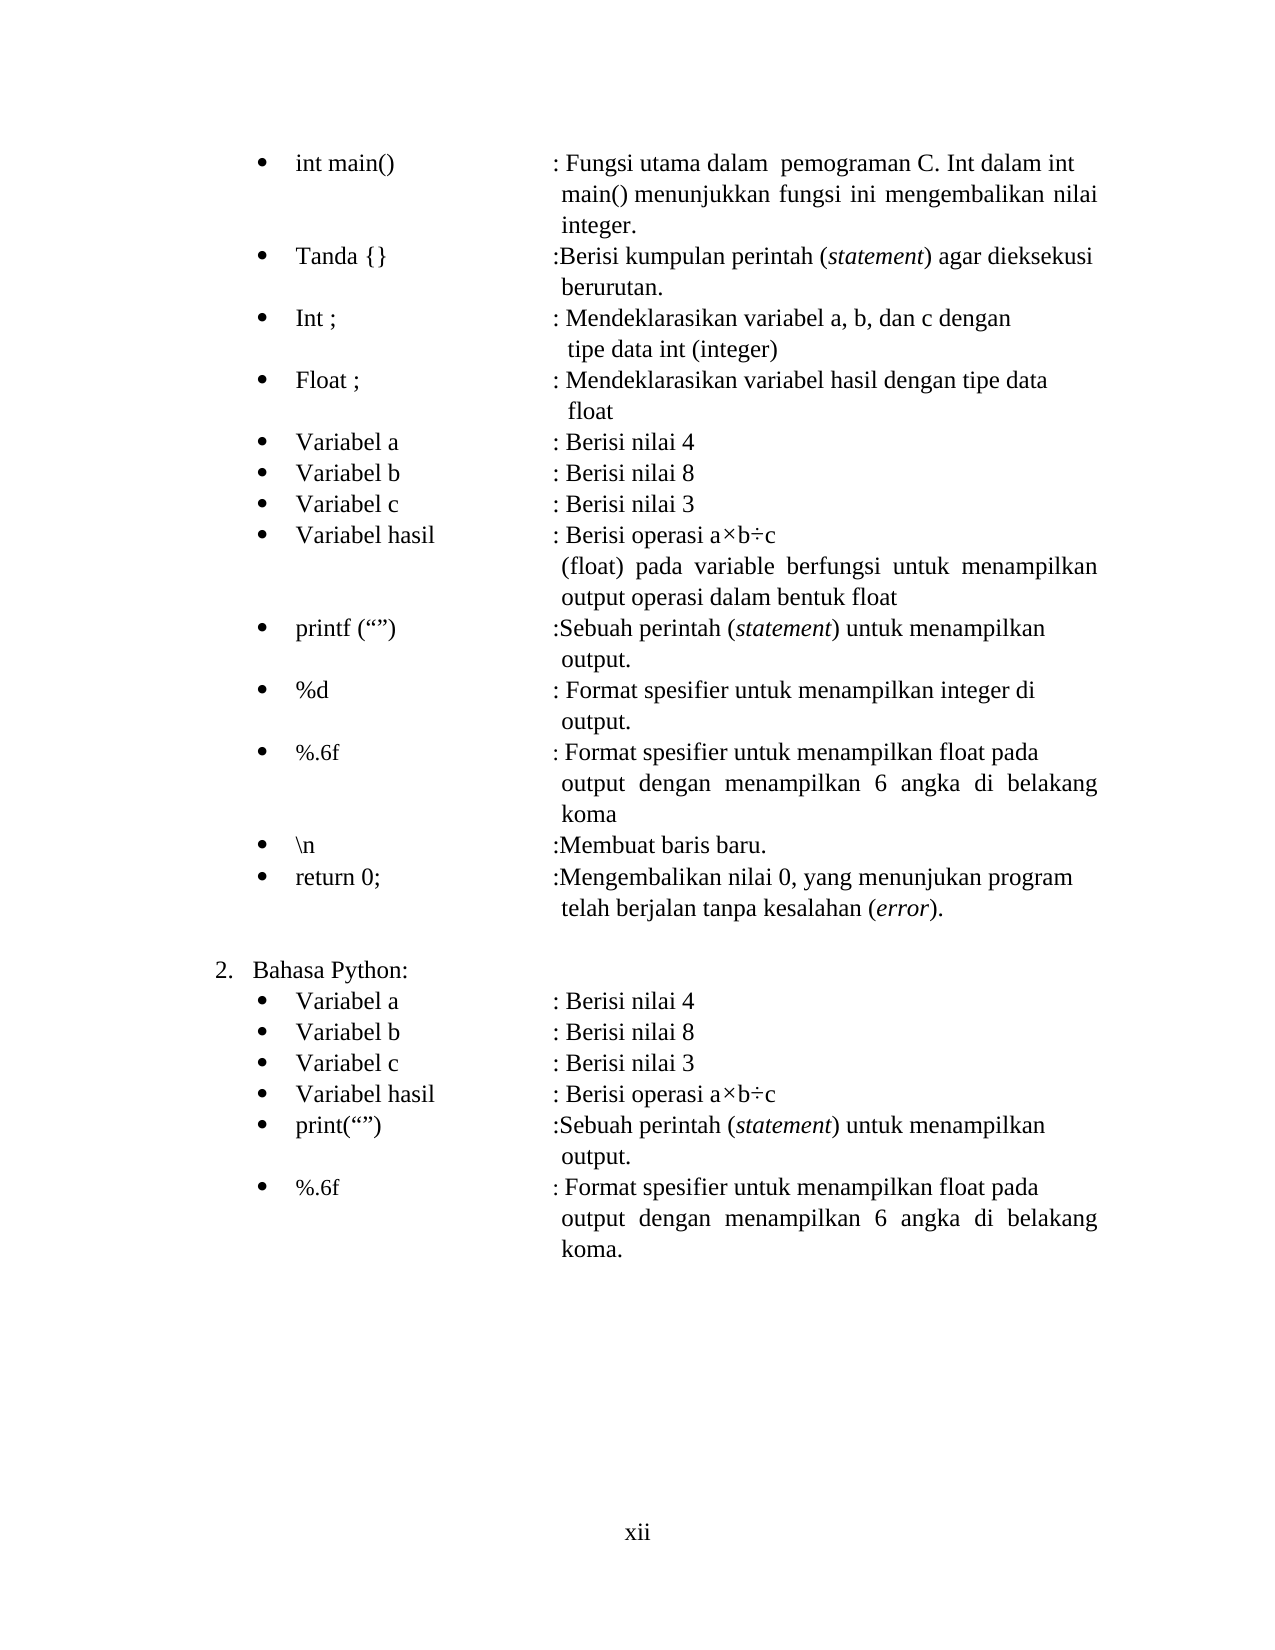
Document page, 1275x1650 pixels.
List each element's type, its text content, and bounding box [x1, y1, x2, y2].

list Variabel b : Berisi nilai 8 [258, 458, 1098, 487]
list return 0; :Mengembalikan nilai 0, yang menunjukan program [258, 862, 1098, 890]
list output dengan menampilkan 6 angka di belakang koma [561, 768, 1098, 828]
list Int ; : Mendeklarasikan variabel a, b, dan c dengan [258, 303, 1098, 332]
list Bahasa Python: [215, 955, 1098, 983]
list \n :Membuat baris baru. [258, 831, 1098, 859]
list Variabel a : Berisi nilai 4 [258, 986, 1098, 1014]
list output. [561, 706, 1098, 735]
list int main() : Fungsi utama dalam pemograman C. Int dalam int [258, 148, 1098, 176]
list %.6f : Format spesifier untuk menampilkan float pada [258, 1172, 1098, 1201]
list Variabel hasil : Berisi operasi abc [258, 520, 1098, 549]
list Variabel hasil : Berisi operasi abc [258, 1079, 1098, 1108]
list %d : Format spesifier untuk menampilkan integer di [258, 675, 1098, 704]
list Variabel b : Berisi nilai 8 [258, 1017, 1098, 1046]
list tipe data int (integer) [561, 334, 1098, 363]
list output. [561, 1141, 1098, 1170]
list berurutan. [546, 272, 1098, 301]
list Variabel c : Berisi nilai 3 [258, 1048, 1098, 1077]
list Variabel a : Berisi nilai 4 [258, 427, 1098, 456]
list Float ; : Mendeklarasikan variabel hasil dengan tipe data [258, 365, 1098, 394]
list printf (“”) :Sebuah perintah (statement) untuk menampilkan [258, 613, 1098, 642]
list (float) pada variable berfungsi untuk menampilkan output operasi dalam bentuk float [561, 551, 1098, 611]
list Variabel c : Berisi nilai 3 [258, 489, 1098, 518]
list print(“”) :Sebuah perintah (statement) untuk menampilkan [258, 1110, 1098, 1139]
list main() menunjukkan fungsi ini mengembalikan nilai integer. [561, 179, 1098, 238]
list output dengan menampilkan 6 angka di belakang koma. [561, 1203, 1098, 1263]
list Tanda {} :Berisi kumpulan perintah (statement) agar dieksekusi [258, 241, 1098, 269]
list float [561, 396, 1098, 425]
list output. [561, 644, 1098, 673]
list %.6f : Format spesifier untuk menampilkan float pada [258, 737, 1098, 766]
list telah berjalan tanpa kesalahan (error). [561, 893, 1098, 921]
